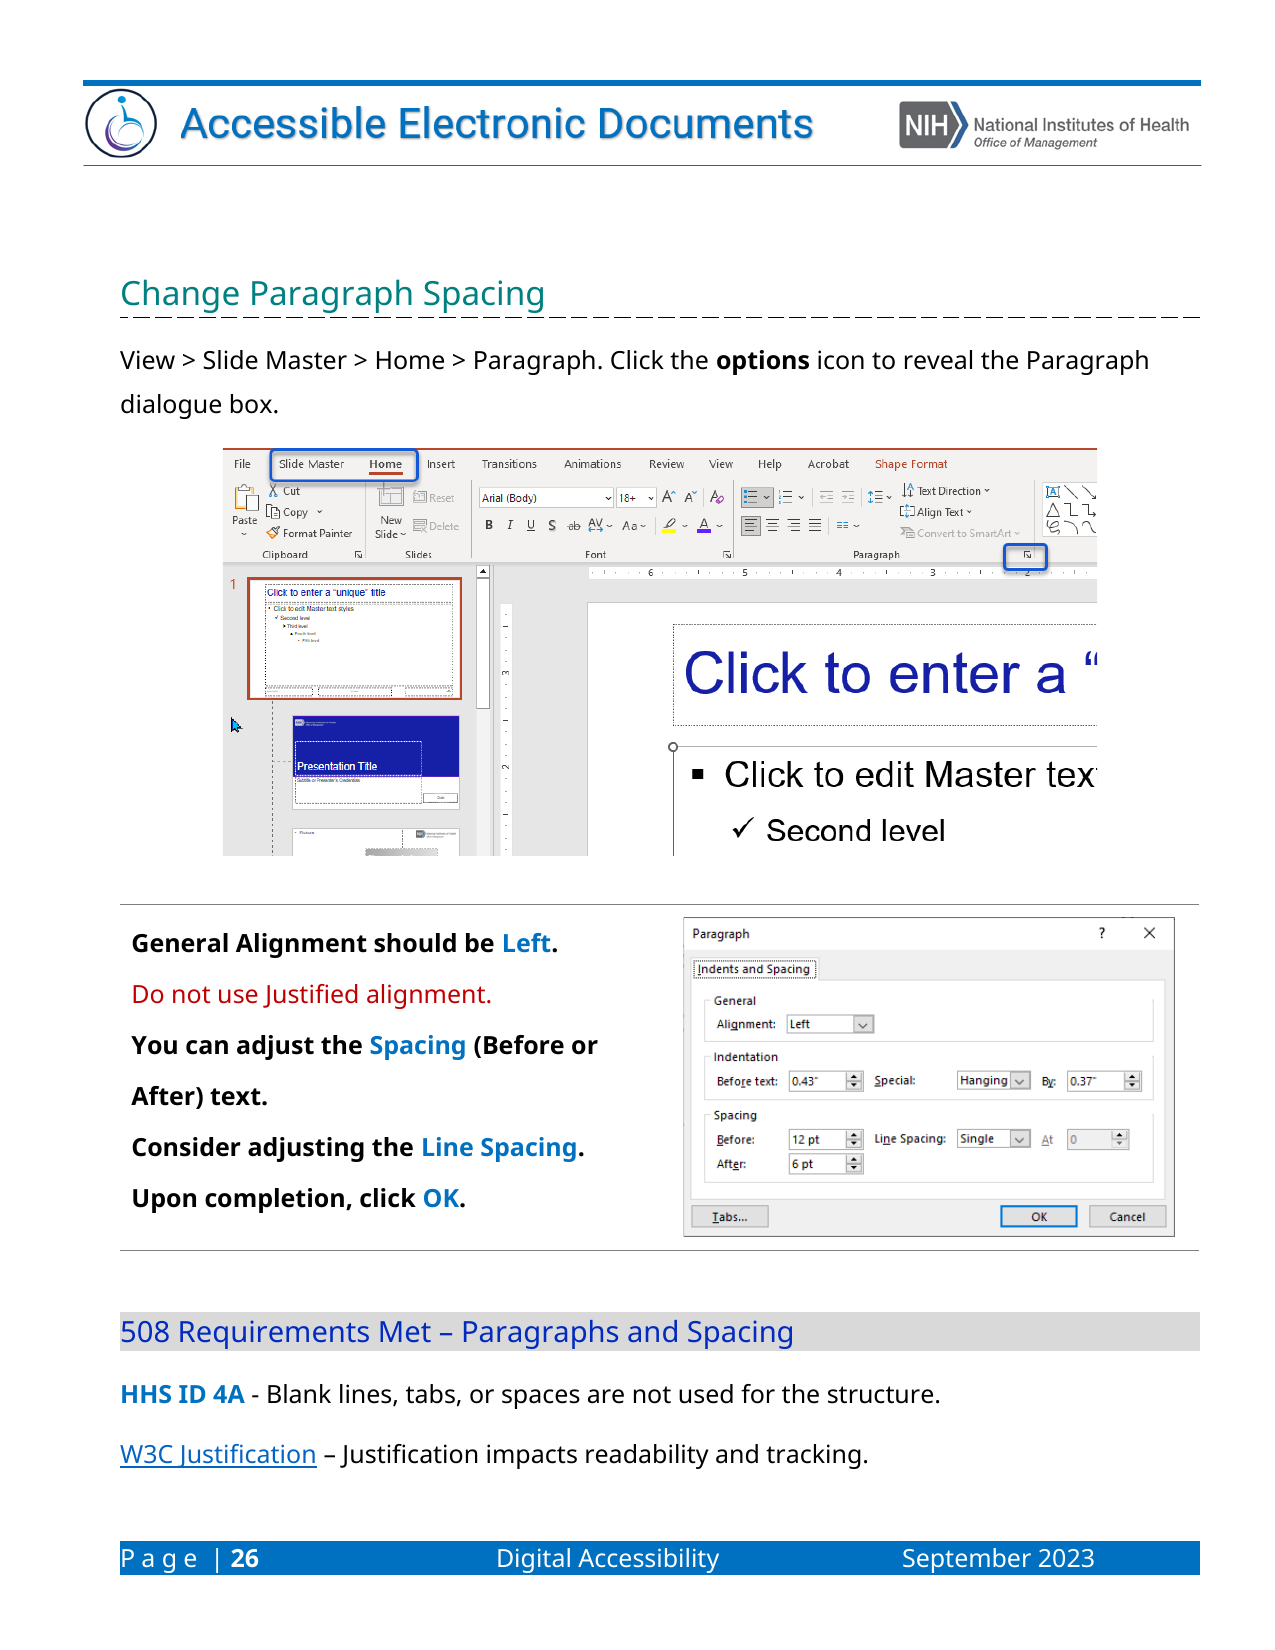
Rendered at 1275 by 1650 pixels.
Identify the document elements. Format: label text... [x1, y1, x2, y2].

table_header General Alignment should be Left. Do not use Justified alignment. You can adjust the Spacing (Before or After) text. Consider adjusting the Line Spacing. Upon completion, click OK. [120, 905, 659, 1249]
text HHS ID 4A - Blank lines, tabs, or spaces are not used for the structure. [120, 1376, 1200, 1410]
picture [75, 75, 1210, 171]
text View > Slide Master > Home > Paragraph. Click the options icon to reveal the Paragraph dialogue box. [120, 343, 1200, 421]
picture [222, 448, 1098, 856]
picture [683, 917, 1175, 1237]
subtitle 508 Requirements Met – Paragraphs and Spacing [120, 1312, 1200, 1351]
subtitle Change Paragraph Spacing [120, 269, 1200, 318]
text W3C Justification – Justification impacts readability and tracking. [120, 1437, 1200, 1471]
table_header [660, 905, 1199, 1249]
